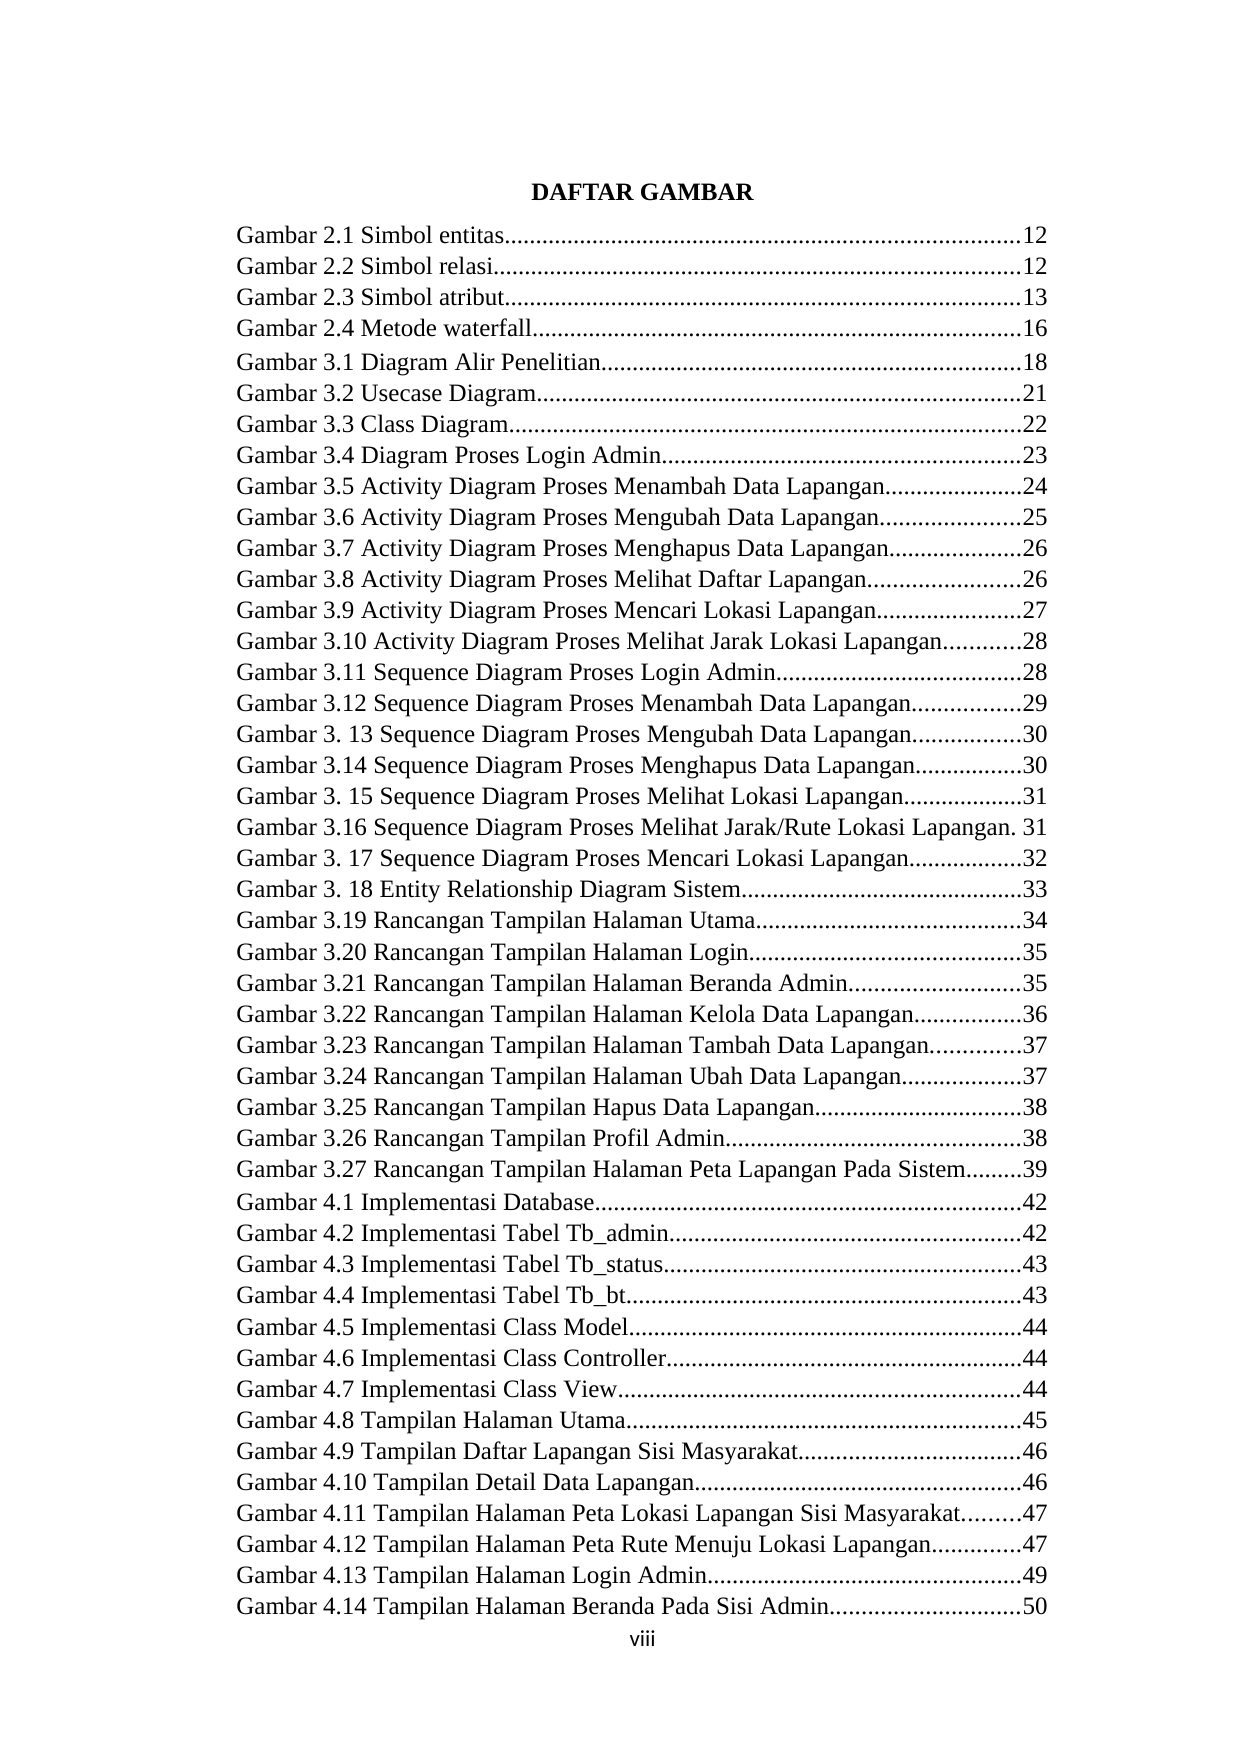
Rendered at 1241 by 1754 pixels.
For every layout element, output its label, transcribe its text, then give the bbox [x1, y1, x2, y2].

text Gambar 3.27 Rancangan Tampilan Halaman Peta Lapangan Pada Sistem 39 [236, 1154, 1048, 1183]
text Gambar 3.11 Sequence Diagram Proses Login Admin 28 [236, 657, 1048, 686]
text Gambar 3.8 Activity Diagram Proses Melihat Daftar Lapangan 26 [236, 564, 1048, 593]
text Gambar 3.20 Rancangan Tampilan Halaman Login 35 [236, 937, 1048, 965]
text Gambar 4.2 Implementasi Tabel Tb_admin 42 [236, 1218, 1048, 1247]
text Gambar 3.23 Rancangan Tampilan Halaman Tambah Data Lapangan 37 [236, 1030, 1048, 1058]
text Gambar 4.5 Implementasi Class Model 44 [236, 1312, 1048, 1340]
text Gambar 4.6 Implementasi Class Controller 44 [236, 1343, 1048, 1371]
text Gambar 4.1 Implementasi Database 42 [236, 1187, 1048, 1216]
text Gambar 3.5 Activity Diagram Proses Menambah Data Lapangan 24 [236, 471, 1048, 500]
text Gambar 3.10 Activity Diagram Proses Melihat Jarak Lokasi Lapangan 28 [236, 626, 1048, 655]
text Gambar 4.3 Implementasi Tabel Tb_status 43 [236, 1249, 1048, 1278]
text Gambar 3. 18 Entity Relationship Diagram Sistem 33 [236, 874, 1048, 903]
text Gambar 3.2 Usecase Diagram 21 [236, 378, 1048, 407]
text Gambar 4.8 Tampilan Halaman Utama 45 [236, 1405, 1048, 1433]
subtitle DAFTAR GAMBAR [236, 177, 1048, 206]
text Gambar 4.4 Implementasi Tabel Tb_bt 43 [236, 1281, 1048, 1309]
text Gambar 2.2 Simbol relasi 12 [236, 251, 1048, 280]
text Gambar 4.11 Tampilan Halaman Peta Lokasi Lapangan Sisi Masyarakat 47 [236, 1498, 1048, 1527]
text Gambar 4.9 Tampilan Daftar Lapangan Sisi Masyarakat 46 [236, 1436, 1048, 1464]
text Gambar 3.9 Activity Diagram Proses Mencari Lokasi Lapangan 27 [236, 595, 1048, 624]
text Gambar 3.22 Rancangan Tampilan Halaman Kelola Data Lapangan 36 [236, 999, 1048, 1027]
text Gambar 2.4 Metode waterfall 16 [236, 313, 1048, 342]
text Gambar 3.3 Class Diagram 22 [236, 409, 1048, 438]
text Gambar 3.1 Diagram Alir Penelitian 18 [236, 347, 1048, 376]
text Gambar 3.4 Diagram Proses Login Admin 23 [236, 440, 1048, 469]
text Gambar 2.3 Simbol atribut 13 [236, 282, 1048, 311]
text Gambar 3. 17 Sequence Diagram Proses Mencari Lokasi Lapangan 32 [236, 843, 1048, 872]
text Gambar 4.13 Tampilan Halaman Login Admin 49 [236, 1560, 1048, 1589]
text Gambar 3.19 Rancangan Tampilan Halaman Utama 34 [236, 906, 1048, 934]
text Gambar 2.1 Simbol entitas 12 [236, 220, 1048, 249]
text Gambar 3.12 Sequence Diagram Proses Menambah Data Lapangan 29 [236, 688, 1048, 717]
text Gambar 3. 15 Sequence Diagram Proses Melihat Lokasi Lapangan 31 [236, 781, 1048, 810]
text Gambar 3.7 Activity Diagram Proses Menghapus Data Lapangan 26 [236, 533, 1048, 562]
text Gambar 3.25 Rancangan Tampilan Hapus Data Lapangan 38 [236, 1092, 1048, 1121]
text Gambar 4.10 Tampilan Detail Data Lapangan 46 [236, 1467, 1048, 1496]
text Gambar 4.12 Tampilan Halaman Peta Rute Menuju Lokasi Lapangan 47 [236, 1529, 1048, 1558]
text Gambar 3.16 Sequence Diagram Proses Melihat Jarak/Rute Lokasi Lapangan 31 [236, 812, 1048, 841]
text Gambar 3. 13 Sequence Diagram Proses Mengubah Data Lapangan 30 [236, 719, 1048, 748]
text Gambar 3.26 Rancangan Tampilan Profil Admin 38 [236, 1123, 1048, 1152]
text Gambar 4.7 Implementasi Class View 44 [236, 1374, 1048, 1402]
text Gambar 3.6 Activity Diagram Proses Mengubah Data Lapangan 25 [236, 502, 1048, 531]
text Gambar 3.24 Rancangan Tampilan Halaman Ubah Data Lapangan 37 [236, 1061, 1048, 1089]
text Gambar 4.14 Tampilan Halaman Beranda Pada Sisi Admin 50 [236, 1591, 1048, 1620]
text Gambar 3.14 Sequence Diagram Proses Menghapus Data Lapangan 30 [236, 750, 1048, 779]
text Gambar 3.21 Rancangan Tampilan Halaman Beranda Admin 35 [236, 968, 1048, 996]
